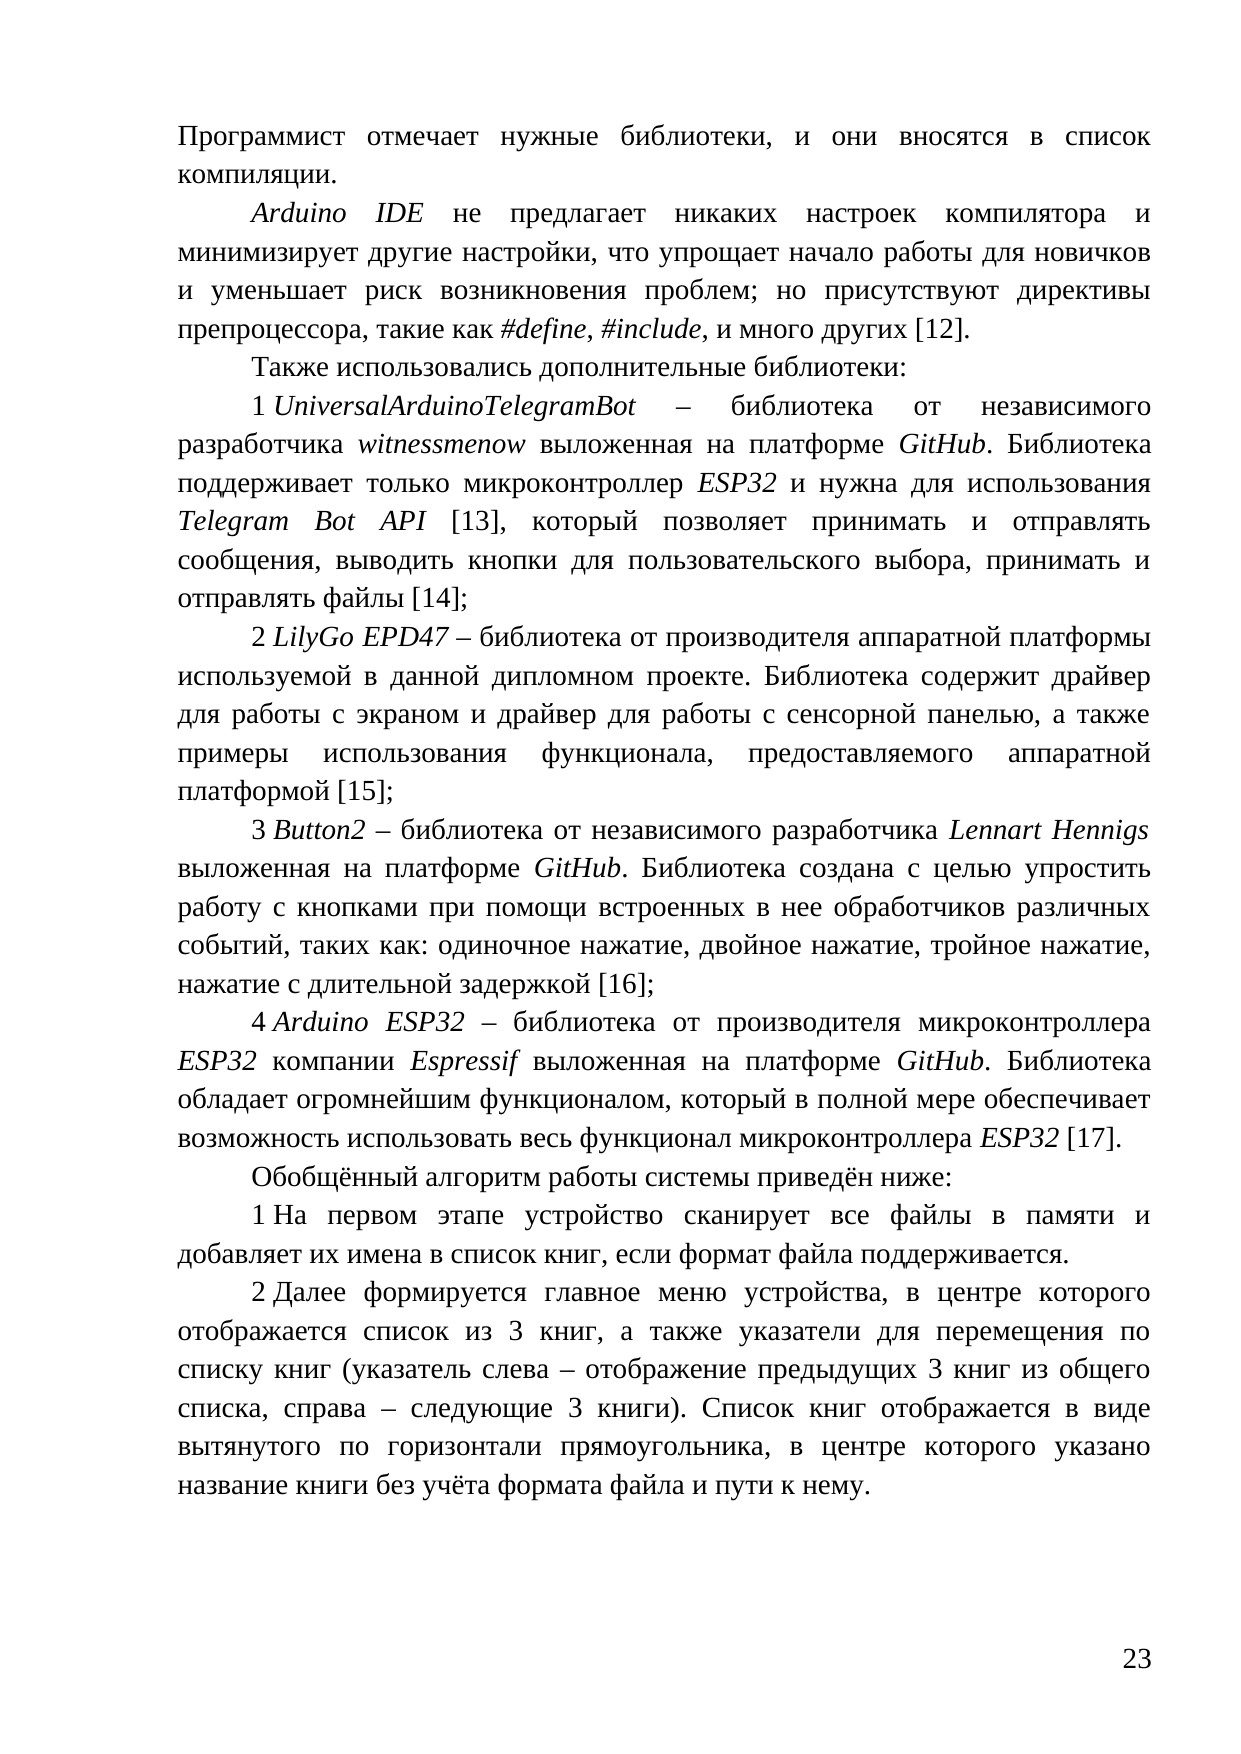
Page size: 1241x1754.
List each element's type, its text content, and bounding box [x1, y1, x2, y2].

text Arduino IDE не предлагает никаких настроек компилятора и минимизирует другие настройки, что упрощает начало работы для новичков и уменьшает риск возникновения проблем; но присутствуют директивы препроцессора, такие как #define, #include, и много других [12]. [177, 195, 1152, 344]
list LilyGo EPD47 – библиотека от производителя аппаратной платформы используемой в данной дипломном проекте. Библиотека содержит драйвер для работы с экраном и драйвер для работы с сенсорной панелью, а также примеры использования функционала, предоставляемого аппаратной платформой [15]; [177, 619, 1152, 807]
list Arduino ESP32 – библиотека от производителя микроконтроллера ESP32 компании Espressif выложенная на платформе GitHub. Библиотека обладает огромнейшим функционалом, который в полной мере обеспечивает возможность использовать весь функционал микроконтроллера ESP32 [17]. [177, 1004, 1152, 1154]
text Обобщённый алгоритм работы системы приведён ниже: [177, 1159, 1152, 1192]
text Также использовались дополнительные библиотеки: [177, 349, 1152, 383]
list На первом этапе устройство сканирует все файлы в памяти и добавляет их имена в список книг, если формат файла поддерживается. [177, 1197, 1152, 1269]
list Button2 – библиотека от независимого разработчика Lennart Hennigs выложенная на платформе GitHub. Библиотека создана с целью упростить работу с кнопками при помощи встроенных в нее обработчиков различных событий, таких как: одиночное нажатие, двойное нажатие, тройное нажатие, нажатие с длительной задержкой [16]; [177, 812, 1152, 999]
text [177, 118, 1152, 190]
list Далее формируется главное меню устройства, в центре которого отображается список из 3 книг, а также указатели для перемещения по списку книг (указатель слева – отображение предыдущих 3 книг из общего списка, справа – следующие 3 книги). Список книг отображается в виде вытянутого по горизонтали прямоугольника, в центре которого указано название книги без учёта формата файла и пути к нему. [177, 1274, 1152, 1501]
list UniversalArduinoTelegramBot – библиотека от независимого разработчика witnessmenow выложенная на платформе GitHub. Библиотека поддерживает только микроконтроллер ESP32 и нужна для использования Telegram Bot API [13], который позволяет принимать и отправлять сообщения, выводить кнопки для пользовательского выбора, принимать и отправлять файлы [14]; [177, 388, 1152, 614]
